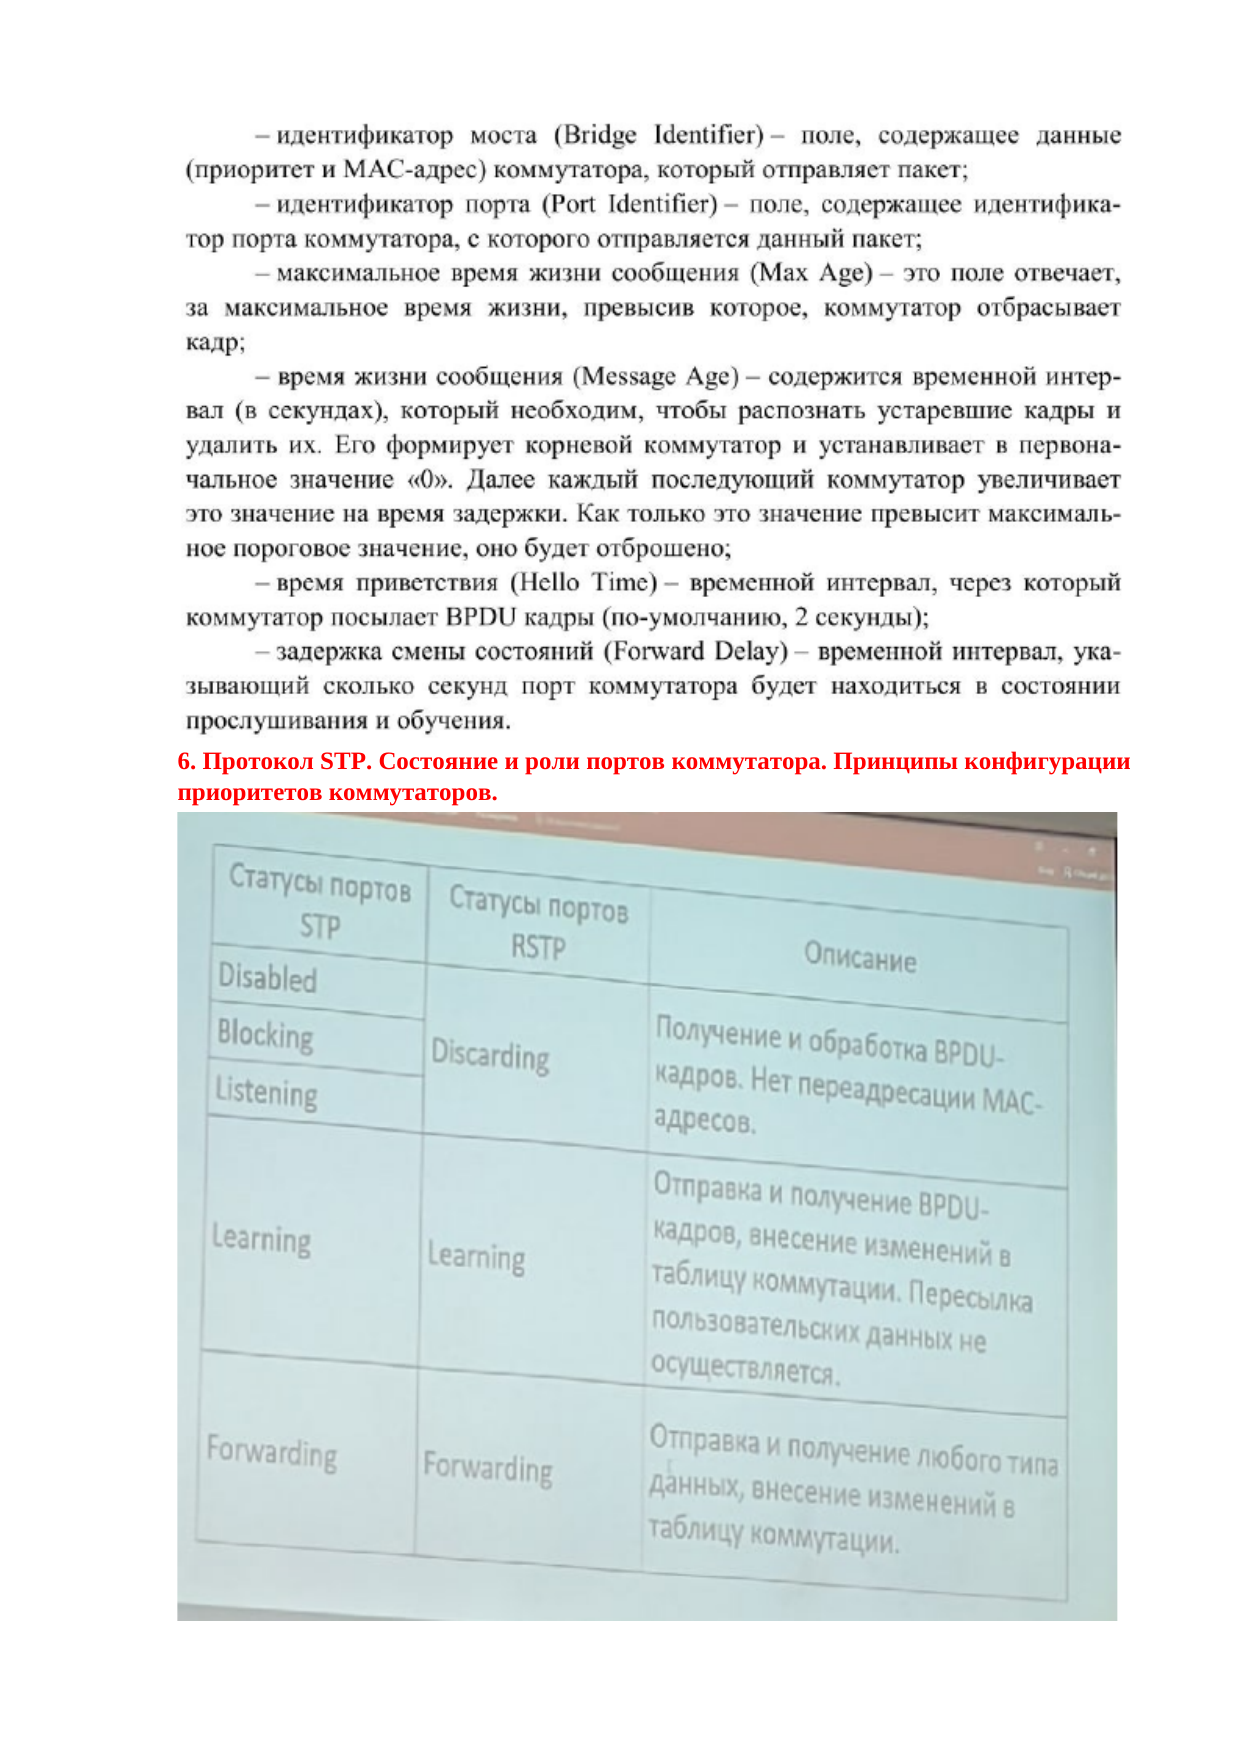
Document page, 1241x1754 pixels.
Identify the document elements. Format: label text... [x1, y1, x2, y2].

text 6. Протокол STP. Состояние и роли портов коммутатора. Принципы конфигурации приоритетов коммутаторов. [177, 746, 1152, 806]
picture [177, 118, 1137, 741]
picture [177, 812, 1118, 1621]
